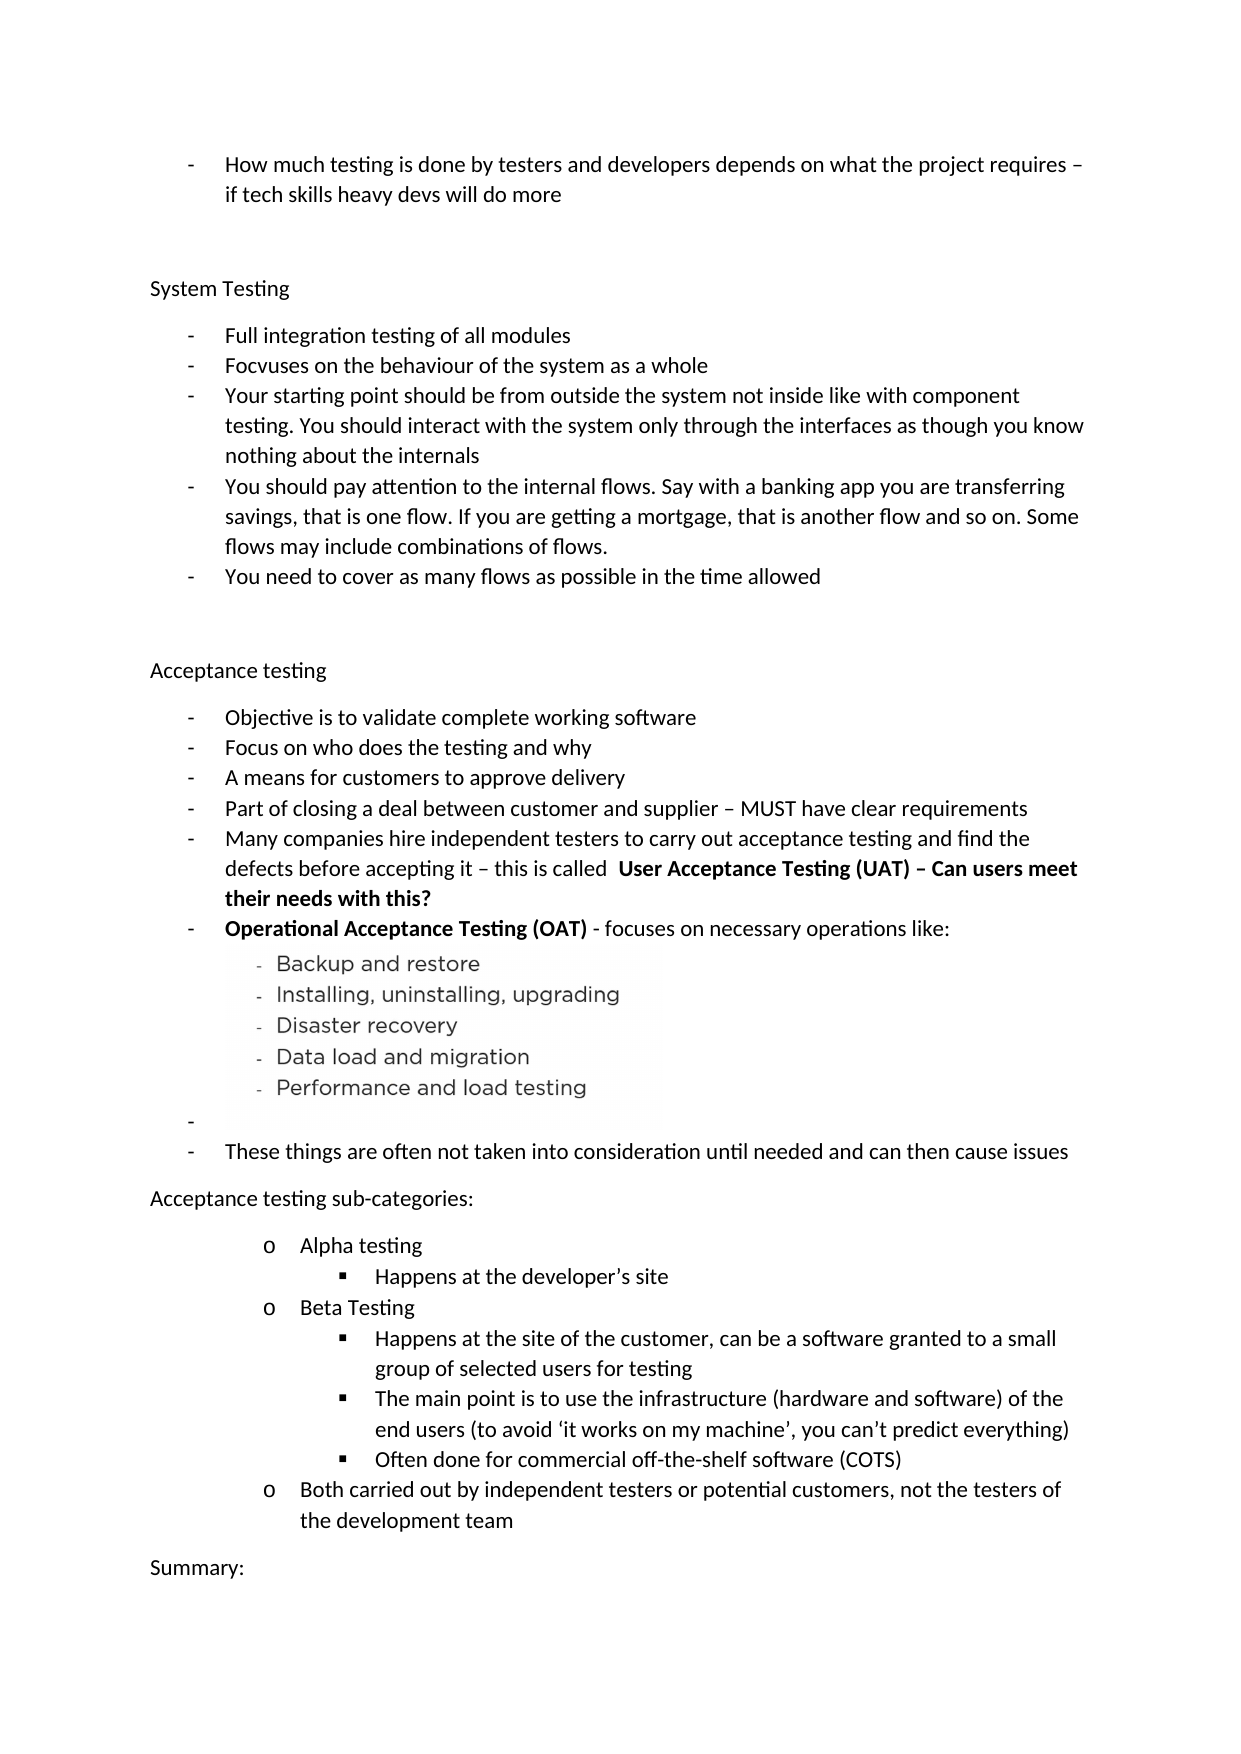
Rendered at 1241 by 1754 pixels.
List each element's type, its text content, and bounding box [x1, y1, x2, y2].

list Beta Testing [262, 1293, 1090, 1322]
list These things are often not taken into consideration until needed and can then cause issues [187, 1137, 1090, 1165]
list The main point is to use the infrastructure (hardware and software) of the end users (to avoid ‘it works on my machine’, you can’t predict everything) [337, 1384, 1090, 1443]
text System Testing [150, 274, 1090, 302]
text Summary: [150, 1553, 1090, 1581]
list Many companies hire independent testers to carry out acceptance testing and find the defects before accepting it – this is called User Acceptance Testing (UAT) – Can users meet their needs with this? [187, 824, 1090, 912]
list Both carried out by independent testers or potential customers, not the testers of the development team [262, 1475, 1090, 1534]
list Alpha testing [262, 1231, 1090, 1260]
list Often done for commercial off-the-shelf software (COTS) [337, 1445, 1090, 1473]
list You should pay attention to the internal flows. Say with a banking app you are transferring savings, that is one flow. If you are getting a mortgage, that is another flow and so on. Some flows may include combinations of flows. [187, 472, 1090, 560]
list Objective is to validate complete working software [187, 703, 1090, 731]
list Happens at the site of the customer, can be a software granted to a small group of selected users for testing [337, 1324, 1090, 1382]
text Acceptance testing sub-categories: [150, 1184, 1090, 1212]
picture [225, 944, 664, 1130]
list How much testing is done by testers and developers depends on what the project requires – if tech skills heavy devs will do more [187, 150, 1090, 208]
list Operational Acceptance Testing (OAT) - focuses on necessary operations like: [187, 914, 1090, 943]
list A means for customers to approve delivery [187, 763, 1090, 792]
list You need to cover as many flows as possible in the time allowed [187, 562, 1090, 591]
text Acceptance testing [150, 656, 1090, 684]
list Focus on who does the testing and why [187, 733, 1090, 761]
list Focvuses on the behaviour of the system as a whole [187, 351, 1090, 379]
list Your starting point should be from outside the system not inside like with component testing. You should interact with the system only through the interfaces as though you know nothing about the internals [187, 381, 1090, 470]
list Happens at the developer’s site [337, 1262, 1090, 1291]
list Part of closing a deal between customer and supplier – MUST have clear requirements [187, 794, 1090, 822]
list Full integration testing of all modules [187, 321, 1090, 349]
